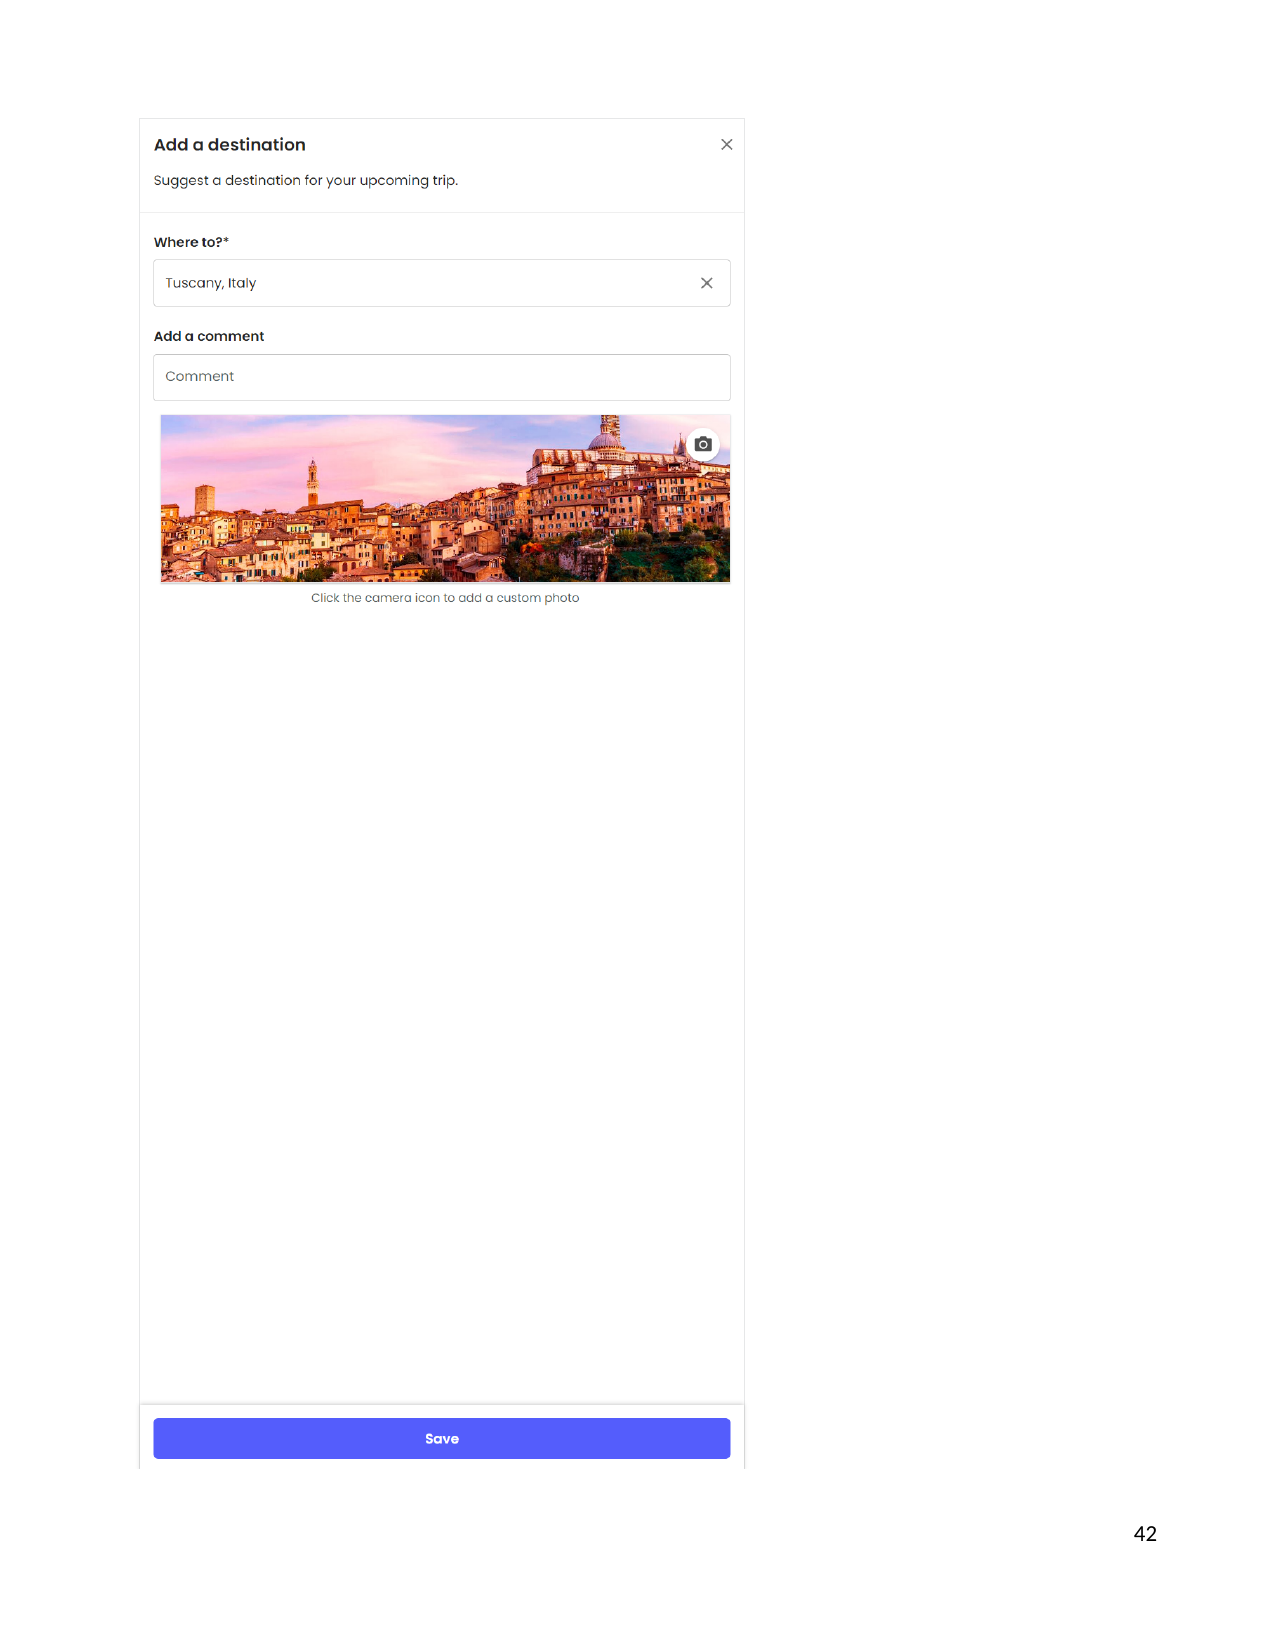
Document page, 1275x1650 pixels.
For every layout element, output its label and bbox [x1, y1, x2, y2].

picture [118, 118, 782, 1469]
